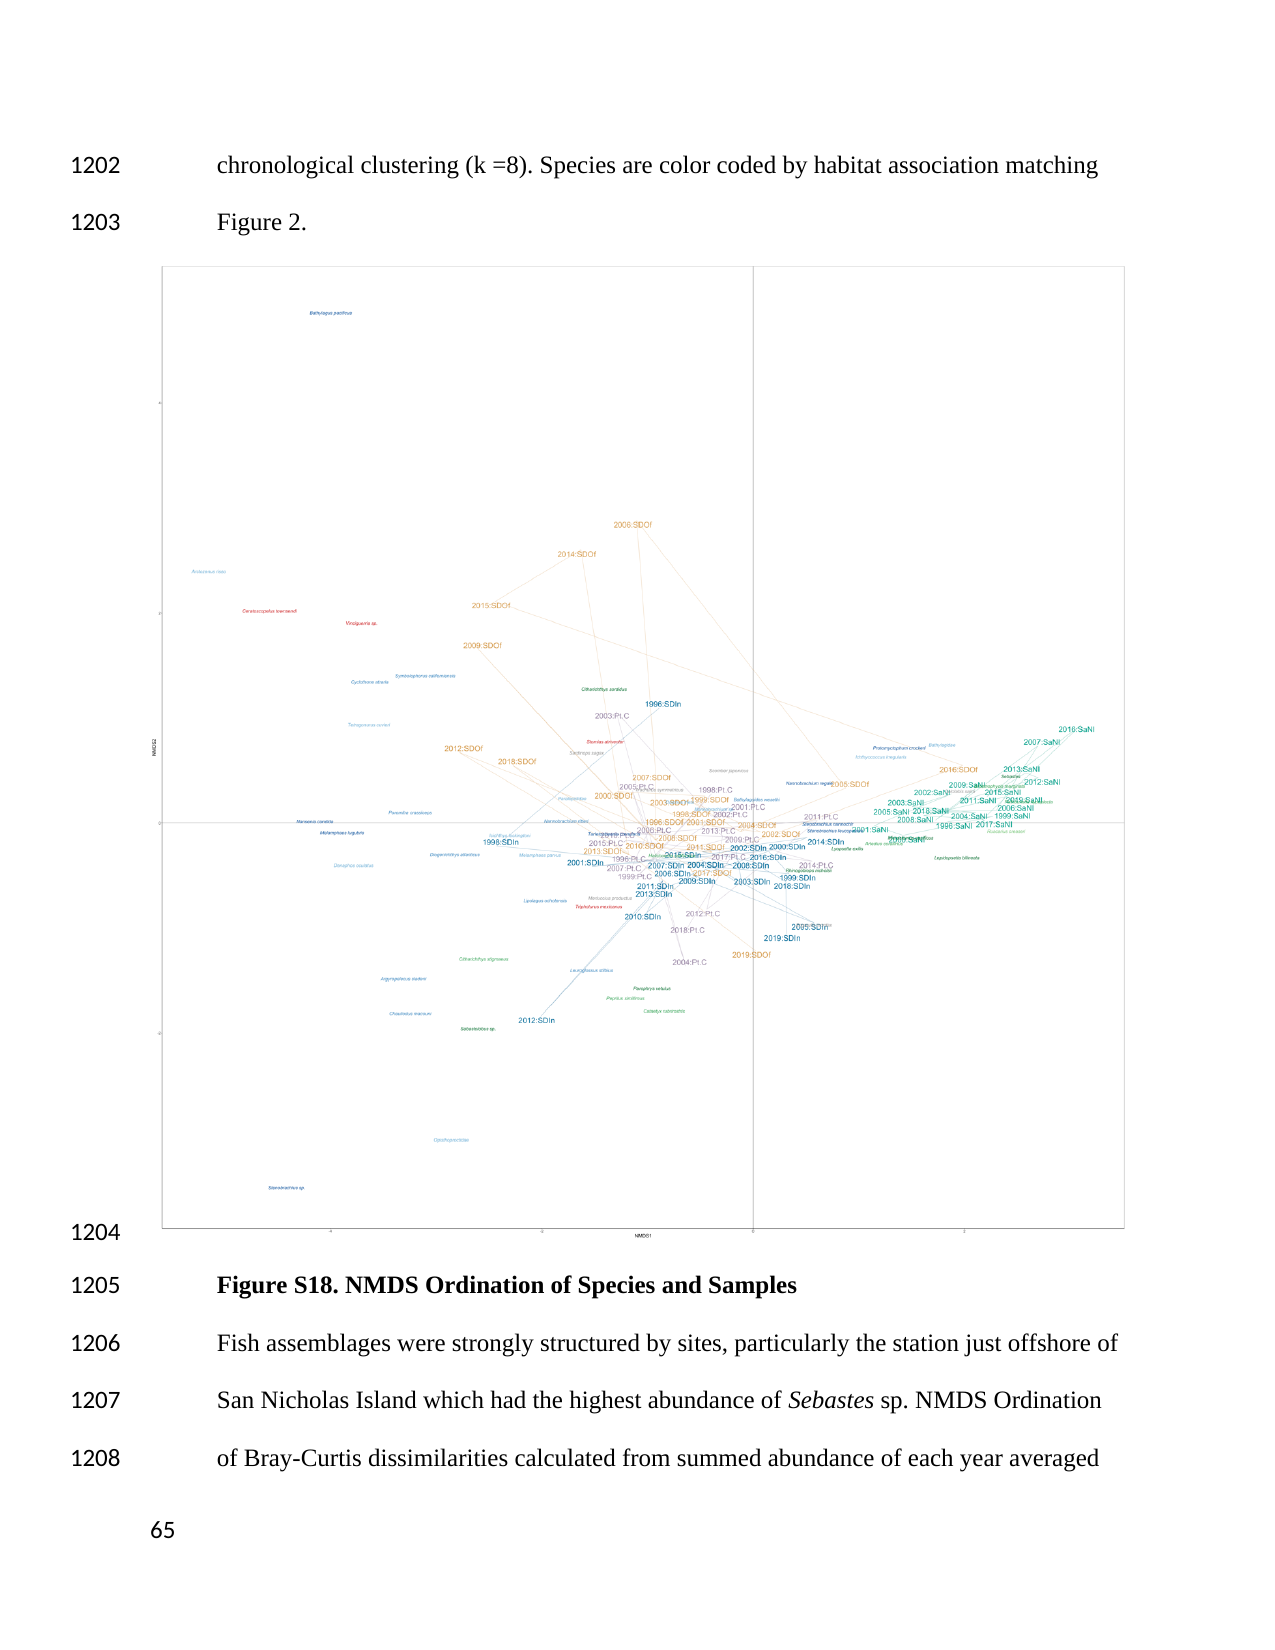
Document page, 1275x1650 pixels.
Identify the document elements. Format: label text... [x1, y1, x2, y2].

picture [150, 265, 1125, 1240]
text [217, 1328, 1125, 1472]
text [217, 150, 1125, 236]
text Figure S18. NMDS Ordination of Species and Samples [150, 1271, 1125, 1299]
